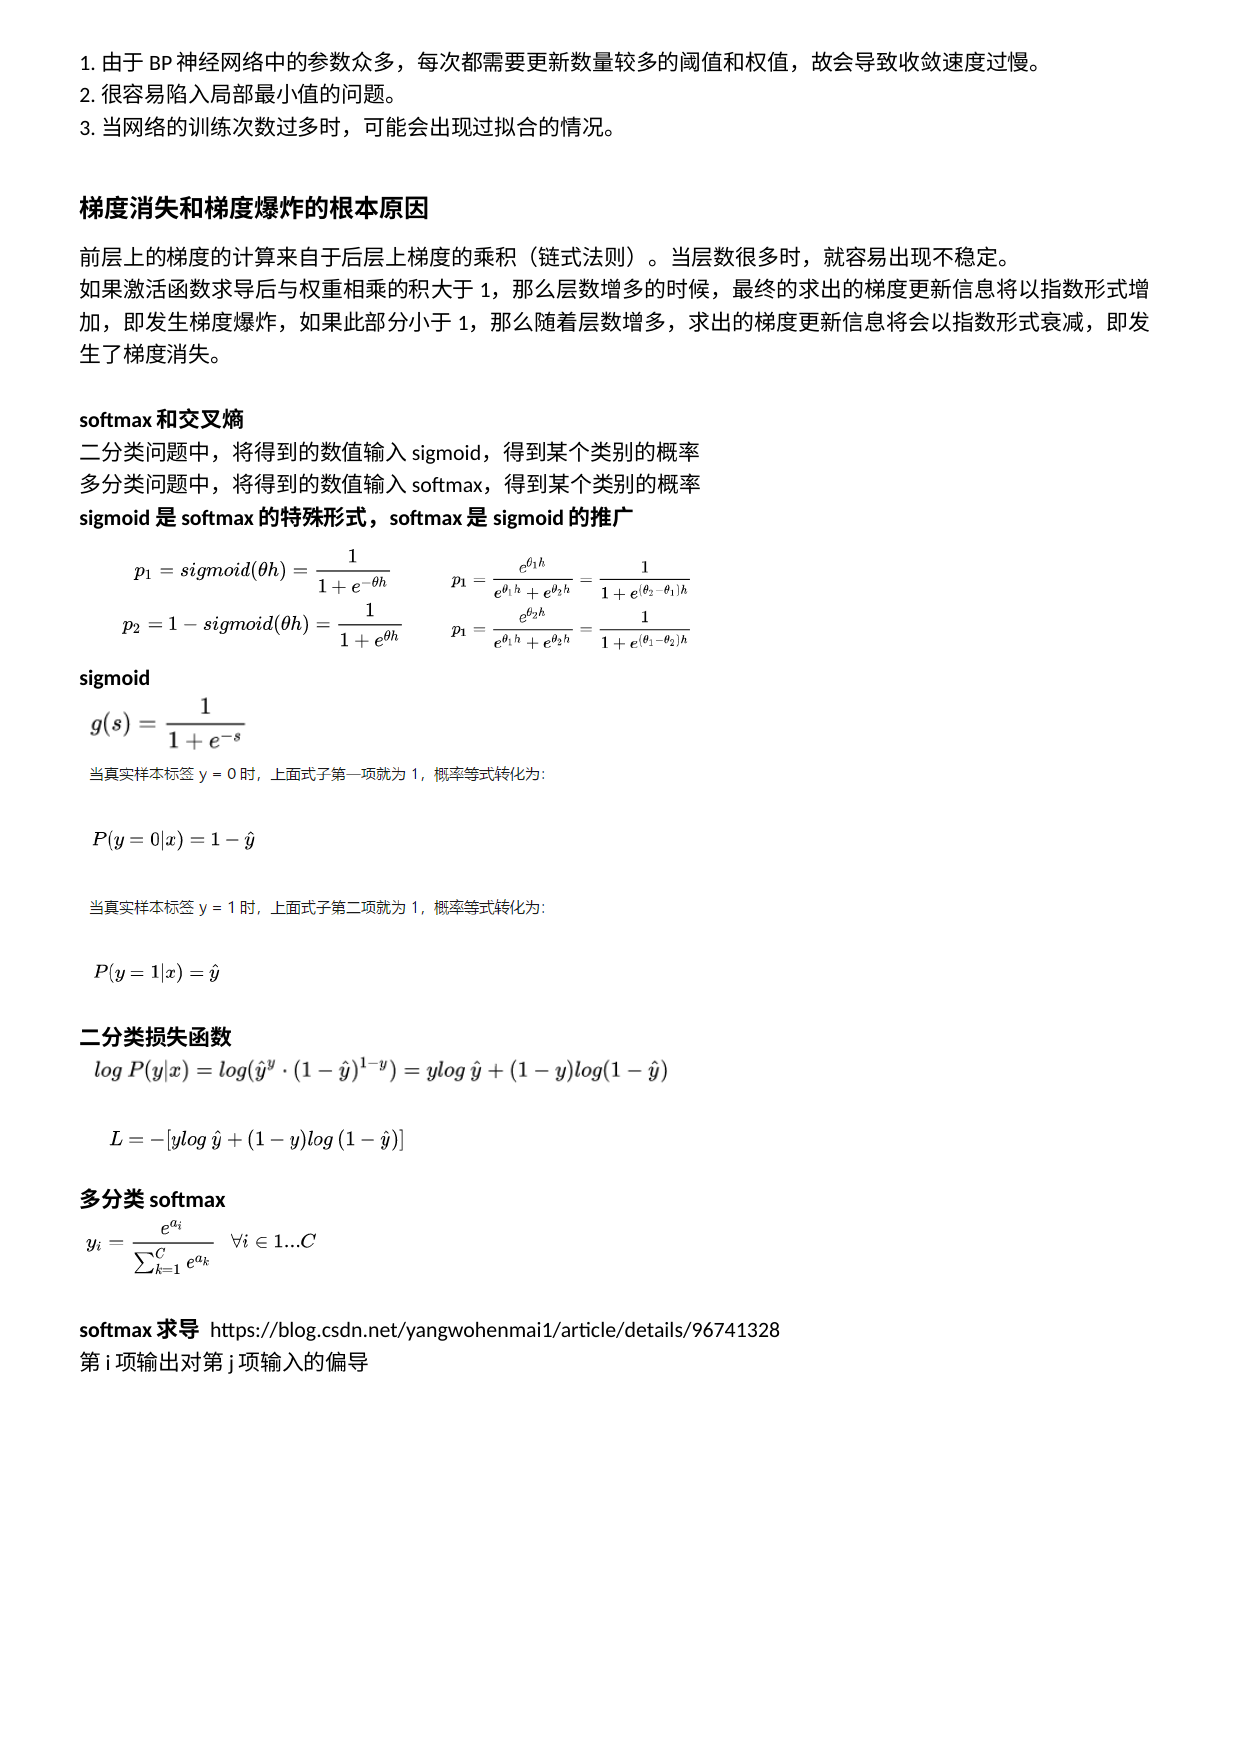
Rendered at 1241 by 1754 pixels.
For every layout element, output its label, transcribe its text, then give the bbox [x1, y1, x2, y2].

text 二分类损失函数 [79, 1019, 1150, 1052]
picture [79, 1116, 409, 1157]
picture [79, 1214, 327, 1276]
text 第i项输出对第j项输入的偏导 [79, 1344, 1150, 1377]
text sigmoid [79, 662, 1150, 694]
list 当网络的训练次数过多时，可能会出现过拟合的情况。 [79, 109, 1150, 142]
text softmax和交叉熵 [79, 402, 1150, 434]
picture [79, 541, 706, 653]
text 多分类softmax [79, 1182, 1150, 1214]
text 多分类问题中，将得到的数值输入softmax，得到某个类别的概率 [79, 467, 1150, 499]
text sigmoid是softmax的特殊形式，softmax是sigmoid的推广 [79, 499, 1150, 532]
list 由于BP神经网络中的参数众多，每次都需要更新数量较多的阈值和权值，故会导致收敛速度过慢。 [79, 44, 1150, 77]
picture [79, 694, 249, 752]
picture [79, 1051, 683, 1091]
picture [79, 759, 575, 992]
text softmax求导 https://blog.csdn.net/yangwohenmai1/article/details/96741328 [79, 1312, 1150, 1344]
list 梯度消失和梯度爆炸的根本原因 [79, 174, 1150, 239]
list 如果激活函数求导后与权重相乘的积大于1，那么层数增多的时候，最终的求出的梯度更新信息将以指数形式增加，即发生梯度爆炸，如果此部分小于1，那么随着层数增多，求出的梯度更新信息将会以指数形式衰减，即发生了梯度消失。 [79, 272, 1150, 369]
list 很容易陷入局部最小值的问题。 [79, 77, 1150, 109]
text 二分类问题中，将得到的数值输入sigmoid，得到某个类别的概率 [79, 434, 1150, 467]
list 前层上的梯度的计算来自于后层上梯度的乘积（链式法则）。当层数很多时，就容易出现不稳定。 [79, 239, 1150, 272]
